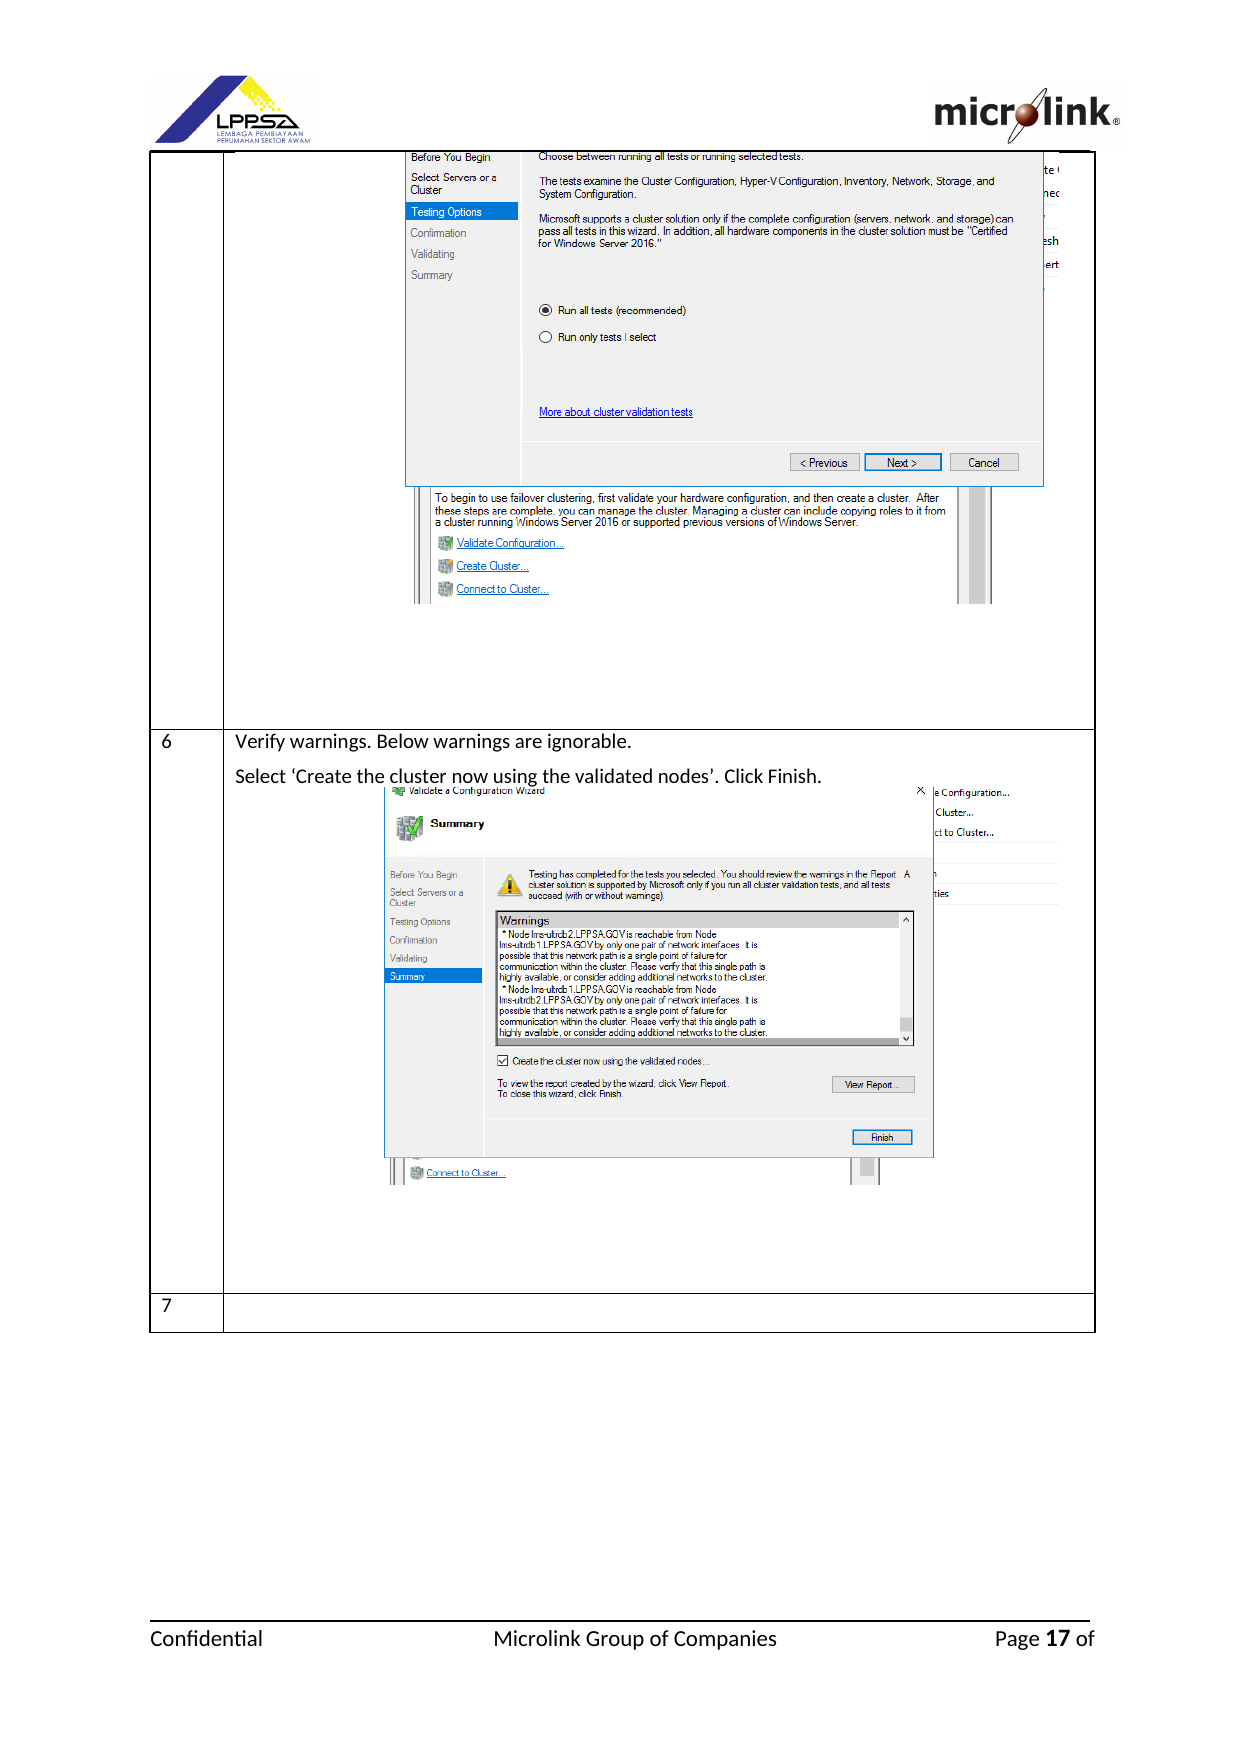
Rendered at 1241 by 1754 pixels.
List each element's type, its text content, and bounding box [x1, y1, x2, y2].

picture [930, 81, 1125, 148]
table_cell Select ‘Run all tests’ and ‘Next’ [224, 153, 1094, 729]
picture [235, 152, 1060, 604]
table_cell Verify warnings. Below warnings are ignorable. Select ‘Create the cluster now using the validated nodes’. Click Finish. [224, 730, 1094, 1293]
picture [235, 787, 1060, 1185]
table_cell 6 [151, 730, 223, 1293]
table_cell 5 [151, 153, 223, 729]
table_cell [224, 1294, 1094, 1332]
table_cell 7 [151, 1294, 223, 1332]
picture [150, 73, 319, 148]
